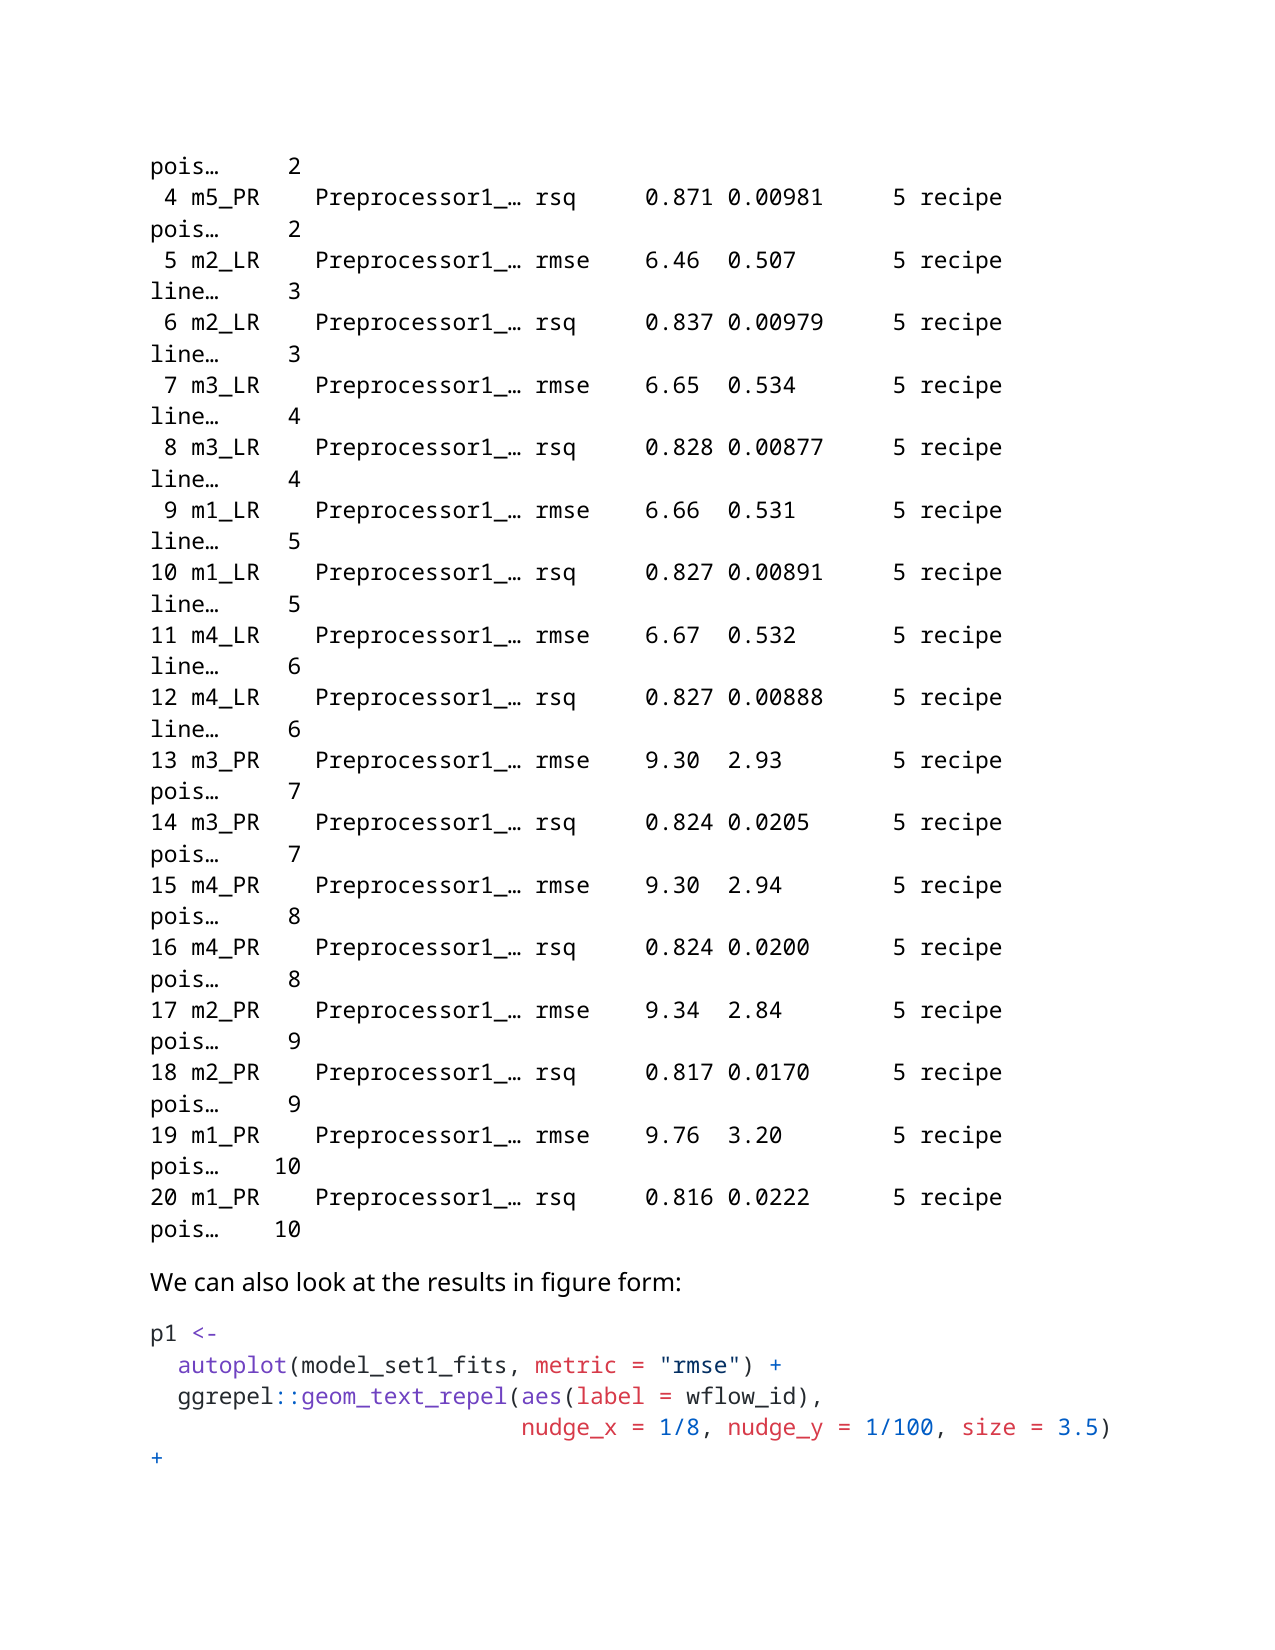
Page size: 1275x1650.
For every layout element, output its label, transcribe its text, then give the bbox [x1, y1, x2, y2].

text We can also look at the results in figure form: [150, 1264, 1125, 1299]
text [150, 150, 1125, 1244]
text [150, 1317, 1125, 1474]
